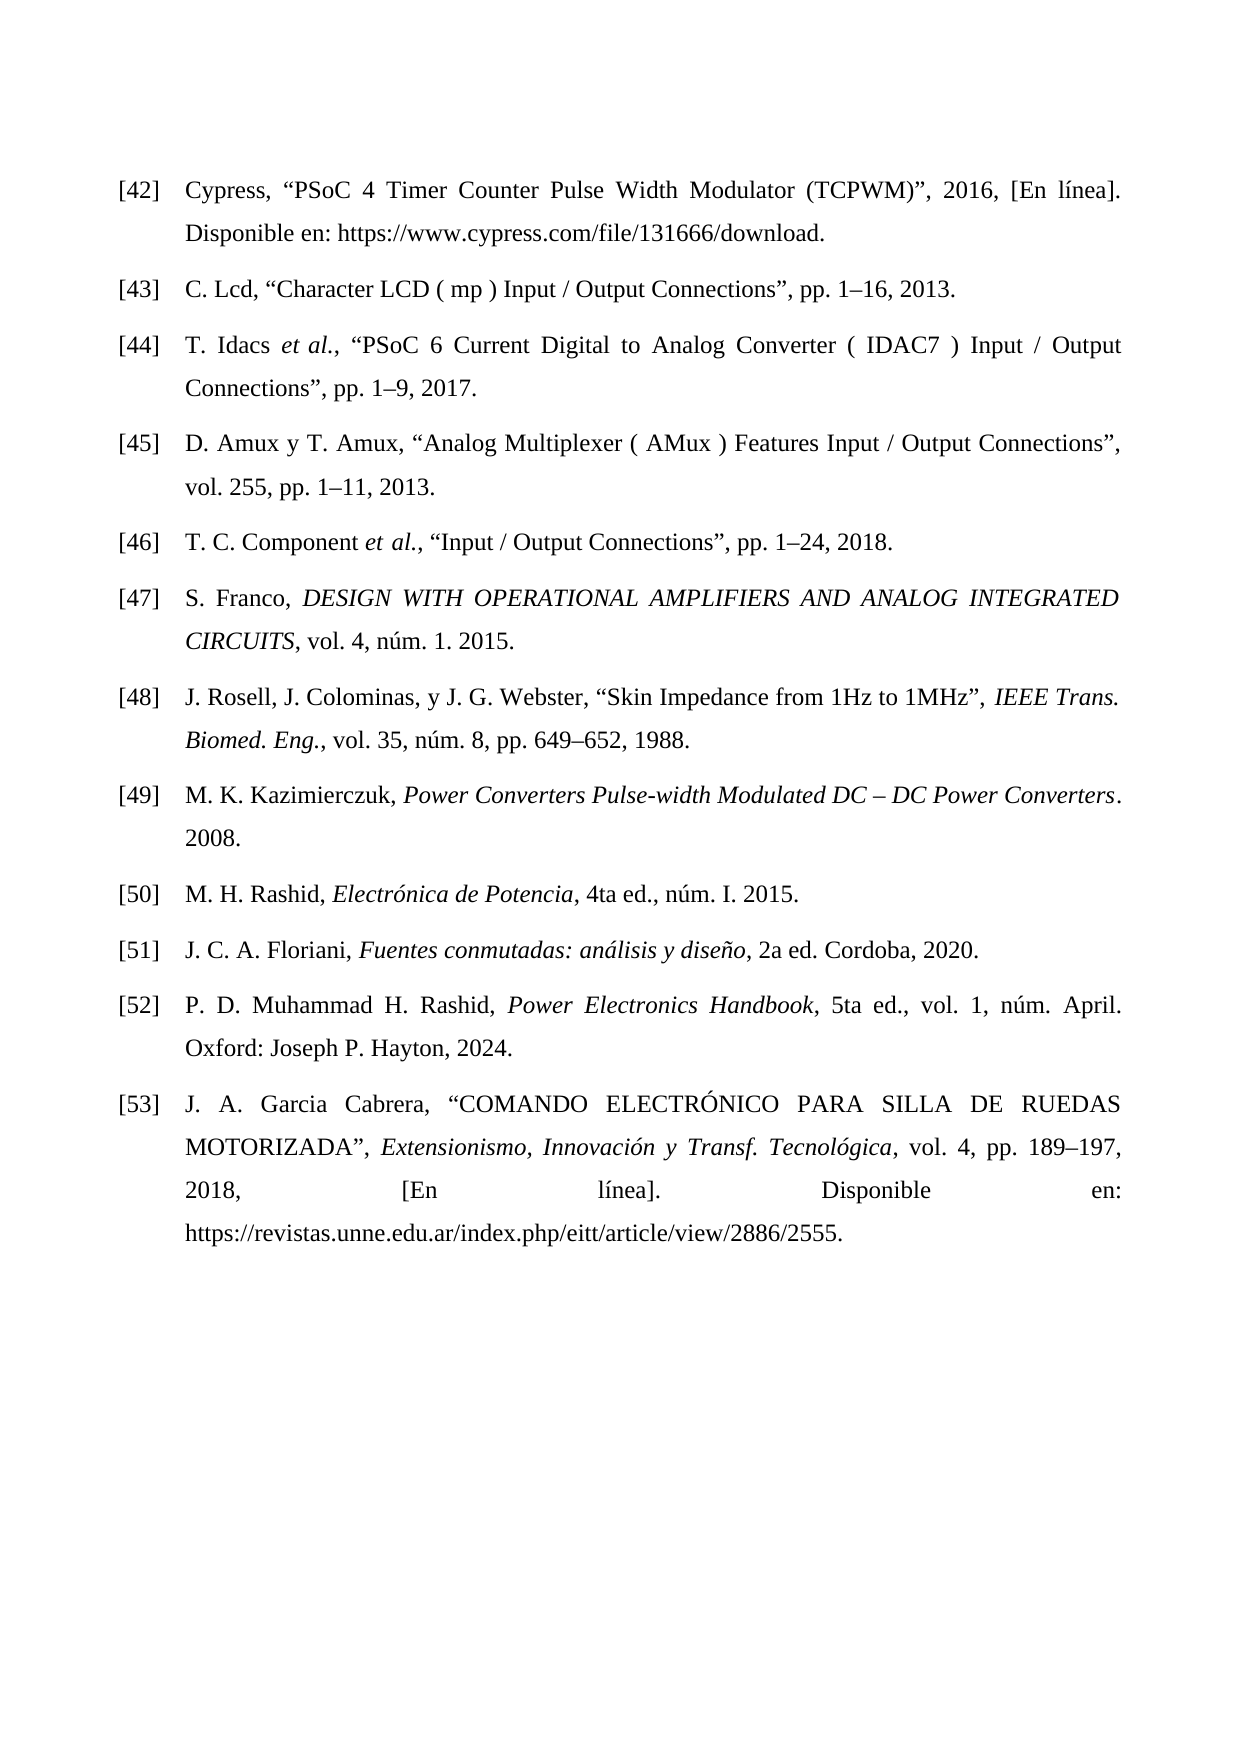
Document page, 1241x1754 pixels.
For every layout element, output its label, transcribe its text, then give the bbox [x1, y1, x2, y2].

text [47] S. Franco, DESIGN WITH OPERATIONAL AMPLIFIERS AND ANALOG INTEGRATED CIRCUITS, vol. 4, núm. 1. 2015. [118, 583, 1122, 655]
text [44] T. Idacs et al., “PSoC 6 Current Digital to Analog Converter ( IDAC7 ) Input / Output Connections”, pp. 1–9, 2017. [118, 330, 1122, 402]
text [45] D. Amux y T. Amux, “Analog Multiplexer ( AMux ) Features Input / Output Connections”, vol. 255, pp. 1–11, 2013. [118, 428, 1122, 500]
text [42] Cypress, “PSoC 4 Timer Counter Pulse Width Modulator (TCPWM)”, 2016, [En línea]. Disponible en: https://www.cypress.com/file/131666/download. [118, 175, 1122, 247]
text [46] T. C. Component et al., “Input / Output Connections”, pp. 1–24, 2018. [118, 527, 1122, 556]
text [48] J. Rosell, J. Colominas, y J. G. Webster, “Skin Impedance from 1Hz to 1MHz”, IEEE Trans. Biomed. Eng., vol. 35, núm. 8, pp. 649–652, 1988. [118, 682, 1122, 753]
text [43] C. Lcd, “Character LCD ( mp ) Input / Output Connections”, pp. 1–16, 2013. [118, 274, 1122, 303]
text [52] P. D. Muhammad H. Rashid, Power Electronics Handbook, 5ta ed., vol. 1, núm. April. Oxford: Joseph P. Hayton, 2024. [118, 990, 1122, 1062]
text [50] M. H. Rashid, Electrónica de Potencia, 4ta ed., núm. I. 2015. [118, 879, 1122, 908]
text [49] M. K. Kazimierczuk, Power Converters Pulse-width Modulated DC – DC Power Converters. 2008. [118, 780, 1122, 852]
text [51] J. C. A. Floriani, Fuentes conmutadas: análisis y diseño, 2a ed. Cordoba, 2020. [118, 935, 1122, 963]
text [53] J. A. Garcia Cabrera, “COMANDO ELECTRÓNICO PARA SILLA DE RUEDAS MOTORIZADA”, Extensionismo, Innovación y Transf. Tecnológica, vol. 4, pp. 189–197, 2018, [En línea]. Disponible en: https://revistas.unne.edu.ar/index.php/eitt/article/view/2886/2555. [118, 1089, 1122, 1247]
